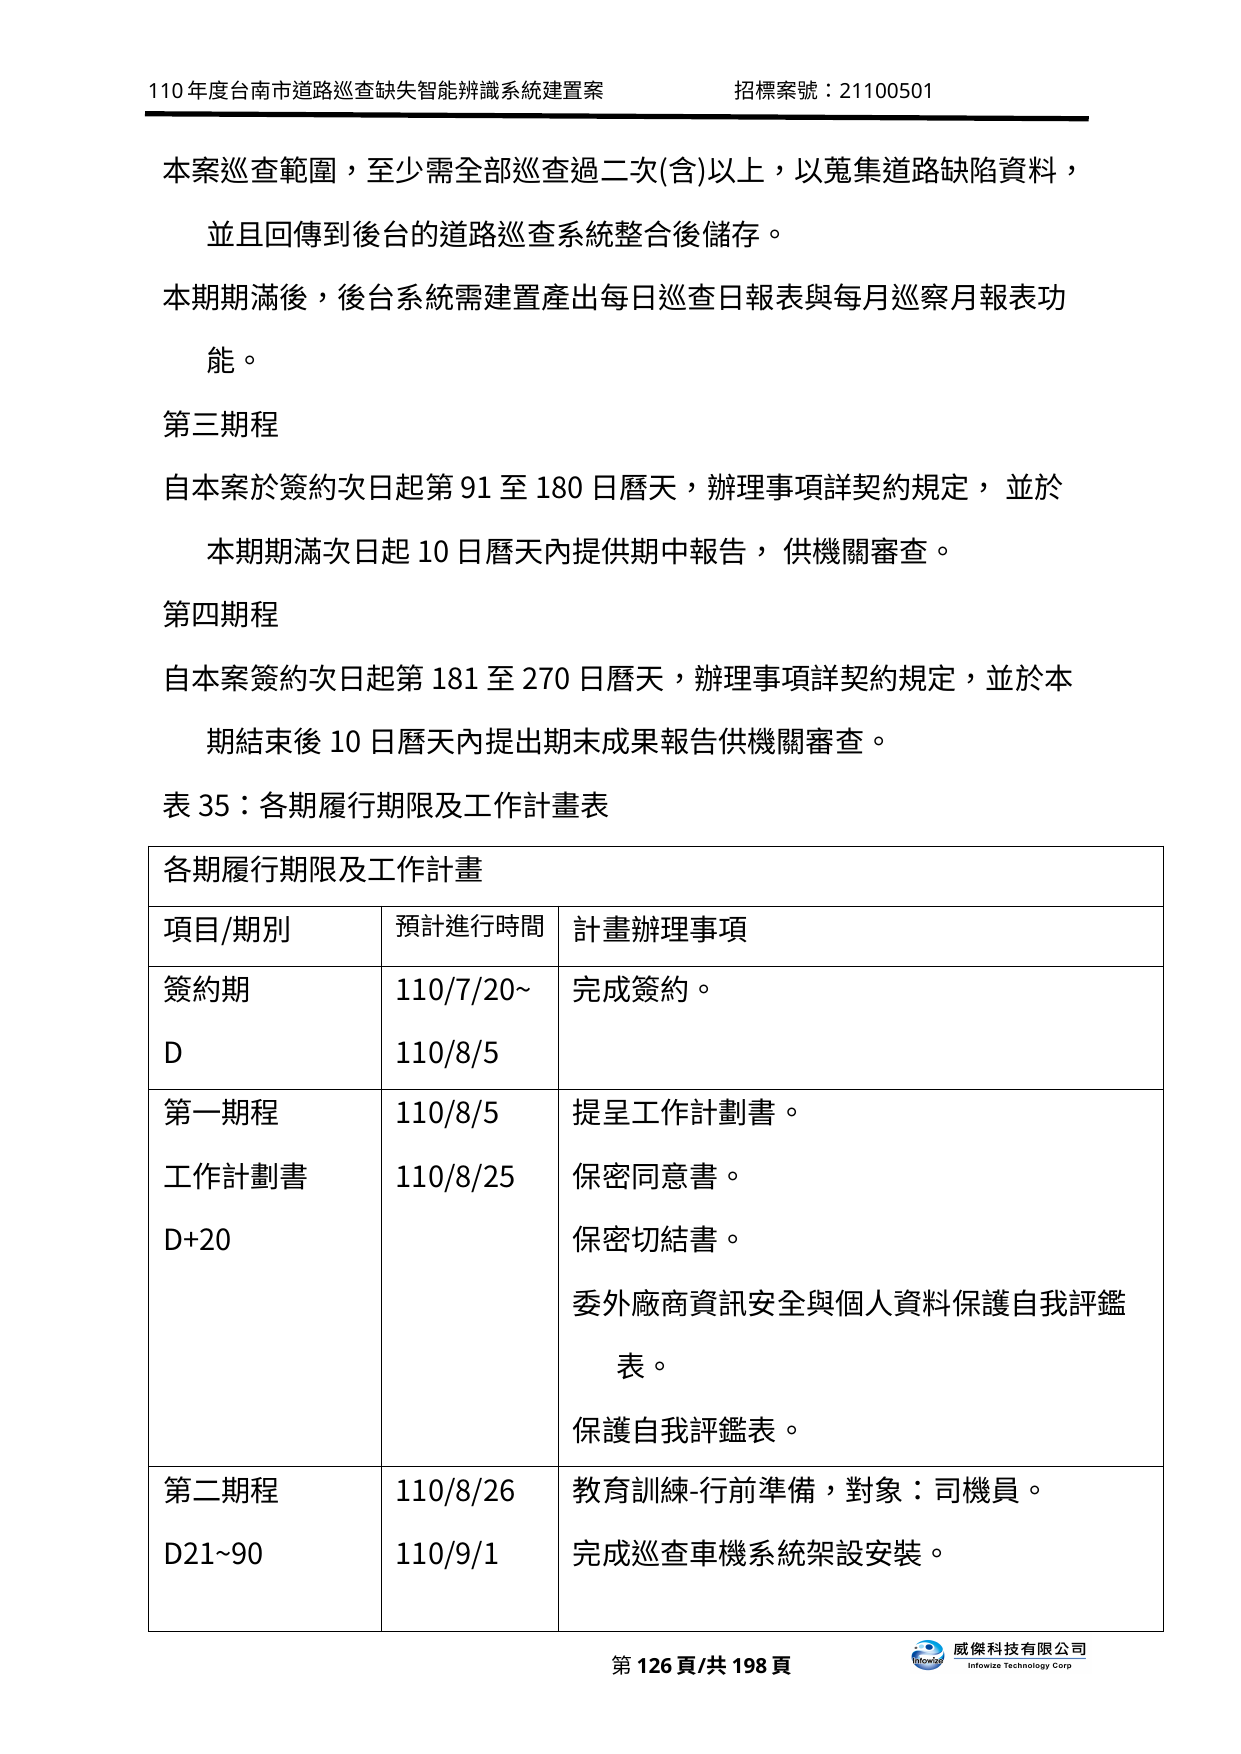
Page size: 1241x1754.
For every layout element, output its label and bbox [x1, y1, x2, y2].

table_cell [559, 1090, 1163, 1466]
table_cell [382, 1467, 558, 1631]
table_cell [149, 1090, 381, 1466]
table_cell [149, 907, 381, 966]
picture [910, 1632, 1093, 1674]
table_cell [382, 1090, 558, 1466]
table_cell [149, 1467, 381, 1631]
table_header [149, 847, 1163, 906]
table_cell [559, 1467, 1163, 1631]
table_cell [382, 967, 558, 1089]
table_cell [149, 967, 381, 1089]
table_cell [559, 967, 1163, 1089]
table_cell [559, 907, 1163, 966]
table_cell [382, 907, 558, 966]
